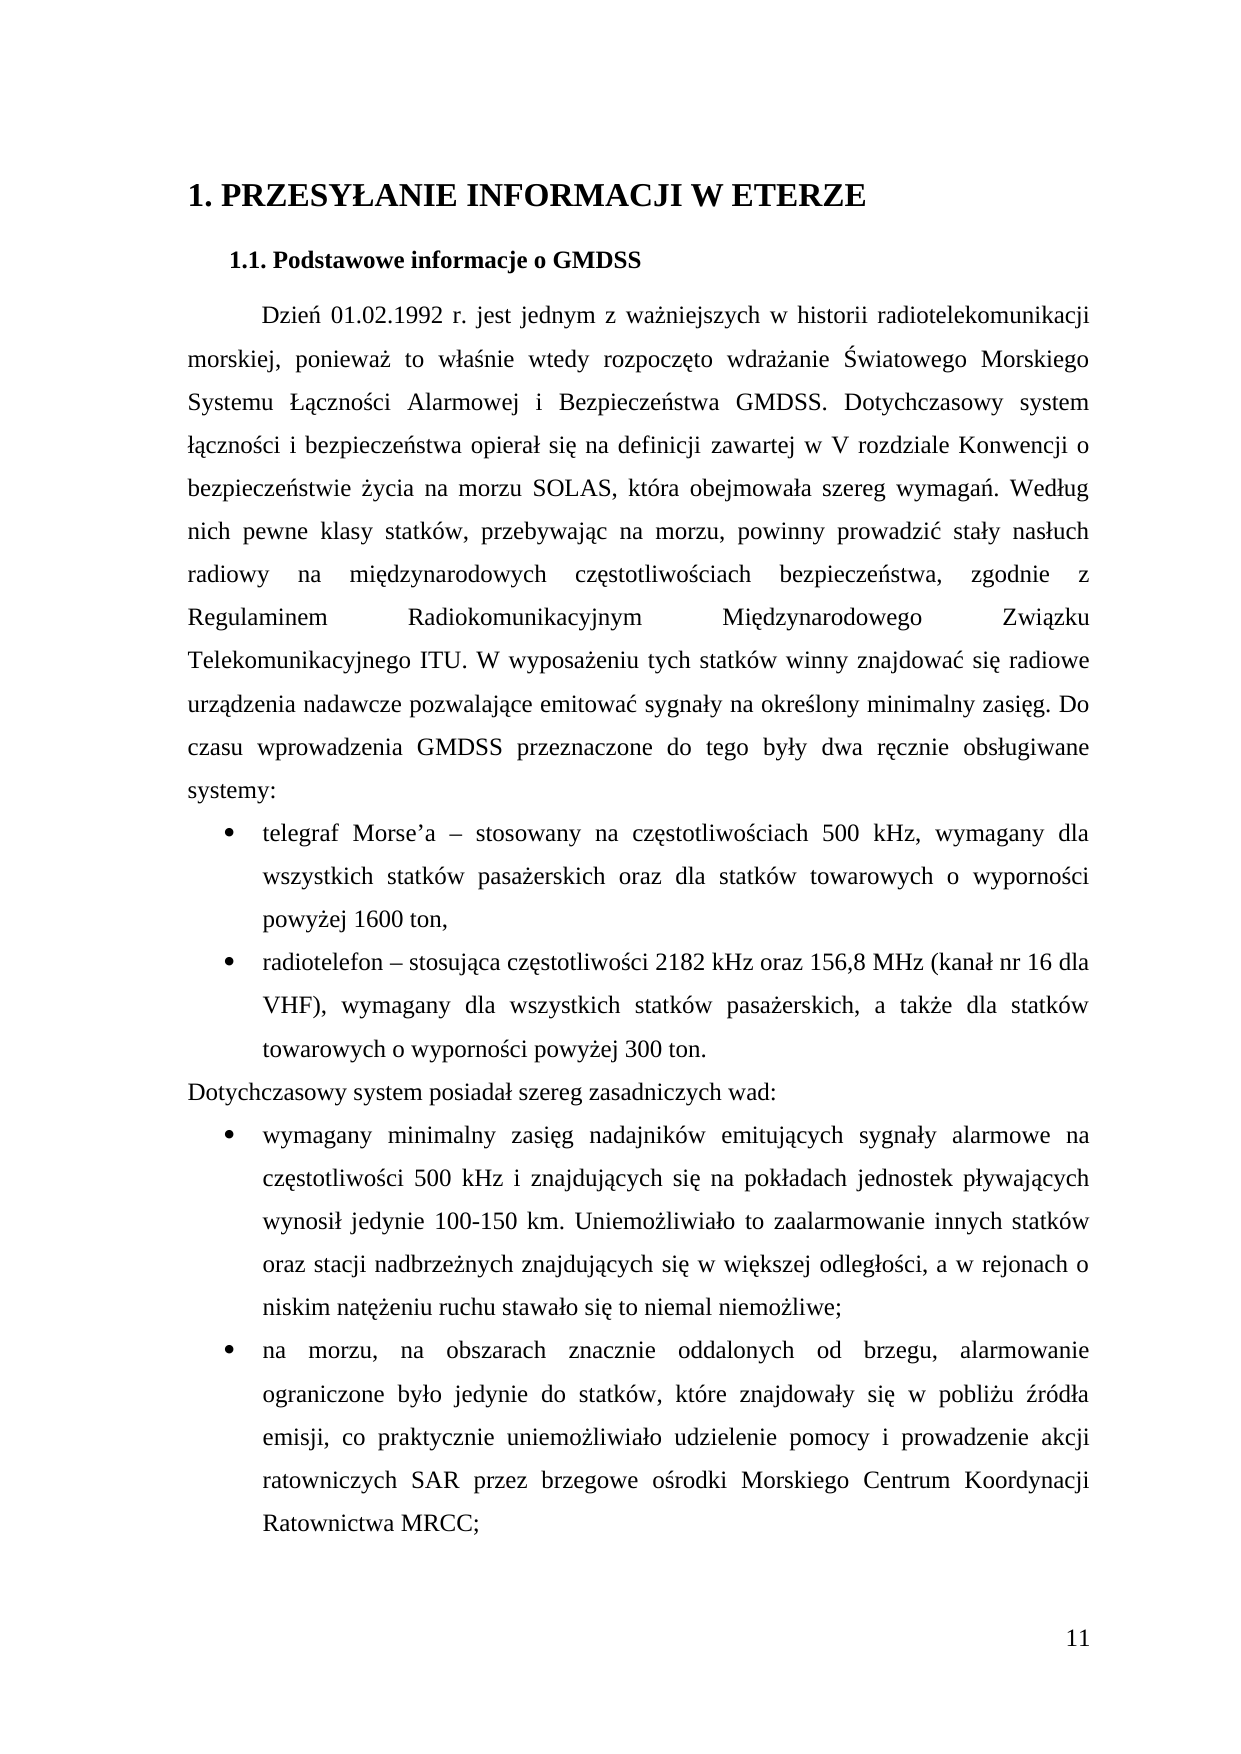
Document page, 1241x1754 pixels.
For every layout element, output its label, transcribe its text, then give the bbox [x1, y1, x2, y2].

list na morzu, na obszarach znacznie oddalonych od brzegu, alarmowanie ograniczone było jedynie do statków, które znajdowały się w pobliżu źródła emisji, co praktycznie uniemożliwiało udzielenie pomocy i prowadzenie akcji ratowniczych SAR przez brzegowe ośrodki Morskiego Centrum Koordynacji Ratownictwa MRCC; [225, 1336, 1090, 1537]
list telegraf Morse’a – stosowany na częstotliwościach 500 kHz, wymagany dla wszystkich statków pasażerskich oraz dla statków towarowych o wyporności powyżej 1600 ton, [225, 818, 1090, 933]
list wymagany minimalny zasięg nadajników emitujących sygnały alarmowe na częstotliwości 500 kHz i znajdujących się na pokładach jednostek pływających wynosił jedynie 100-150 km. Uniemożliwiało to zaalarmowanie innych statków oraz stacji nadbrzeżnych znajdujących się w większej odległości, a w rejonach o niskim natężeniu ruchu stawało się to niemal niemożliwe; [225, 1120, 1090, 1321]
text Dzień 01.02.1992 r. jest jednym z ważniejszych w historii radiotelekomunikacji morskiej, ponieważ to właśnie wtedy rozpoczęto wdrażanie Światowego Morskiego Systemu Łączności Alarmowej i Bezpieczeństwa GMDSS. Dotychczasowy system łączności i bezpieczeństwa opierał się na definicji zawartej w V rozdziale Konwencji o bezpieczeństwie życia na morzu SOLAS, która obejmowała szereg wymagań. Według nich pewne klasy statków, przebywając na morzu, powinny prowadzić stały nasłuch radiowy na międzynarodowych częstotliwościach bezpieczeństwa, zgodnie z Regulaminem Radiokomunikacyjnym Międzynarodowego Związku Telekomunikacyjnego ITU. W wyposażeniu tych statków winny znajdować się radiowe urządzenia nadawcze pozwalające emitować sygnały na określony minimalny zasięg. Do czasu wprowadzenia GMDSS przeznaczone do tego były dwa ręcznie obsługiwane systemy: [187, 301, 1090, 804]
text Dotychczasowy system posiadał szereg zasadniczych wad: [187, 1077, 1090, 1106]
list radiotelefon – stosująca częstotliwości 2182 kHz oraz 156,8 MHz (kanał nr 16 dla VHF), wymagany dla wszystkich statków pasażerskich, a także dla statków towarowych o wyporności powyżej 300 ton. [225, 947, 1090, 1062]
subtitle Podstawowe informacje o GMDSS [229, 245, 1090, 274]
subtitle 1. Przesyłanie informacji w eterze [187, 175, 1090, 213]
